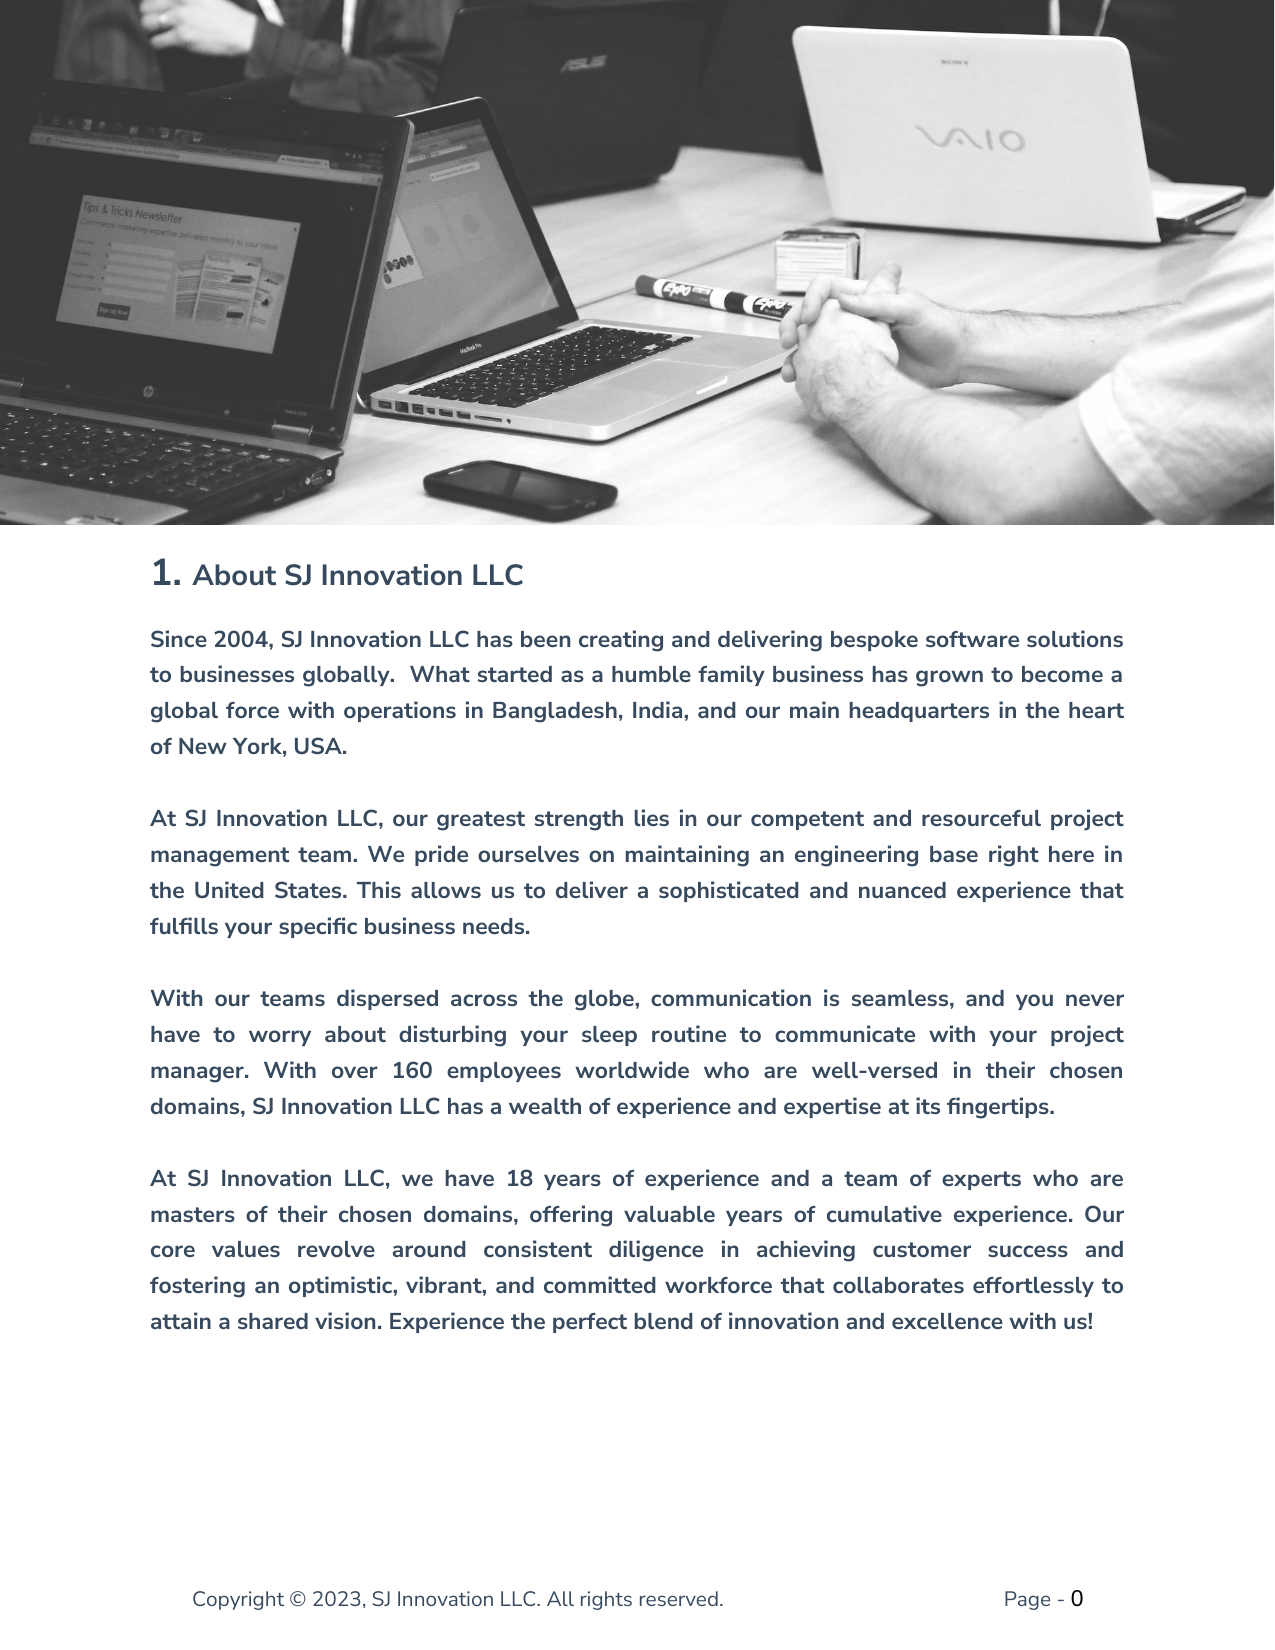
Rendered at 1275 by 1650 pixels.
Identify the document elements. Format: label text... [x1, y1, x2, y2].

text Since 2004, SJ Innovation LLC has been creating and delivering bespoke software solutions to businesses globally. What started as a humble family business has grown to become a global force with operations in Bangladesh, India, and our main headquarters in the heart of New York, USA. [150, 624, 1125, 763]
text At SJ Innovation LLC, our greatest strength lies in our competent and resourceful project management team. We pride ourselves on maintaining an engineering base right here in the United States. This allows us to deliver a sophisticated and nuanced experience that fulfills your specific business needs. [150, 803, 1125, 942]
subtitle 1. About SJ Innovation LLC [150, 547, 1125, 598]
text With our teams dispersed across the globe, communication is seamless, and you never have to worry about disturbing your sleep routine to communicate with your project manager. With over 160 employees worldwide who are well-versed in their chosen domains, SJ Innovation LLC has a wealth of experience and expertise at its fingertips. [150, 983, 1125, 1122]
text At SJ Innovation LLC, we have 18 years of experience and a team of experts who are masters of their chosen domains, offering valuable years of cumulative experience. Our core values revolve around consistent diligence in achieving customer success and fostering an optimistic, vibrant, and committed workforce that collaborates effortlessly to attain a shared vision. Experience the perfect blend of innovation and excellence with us! [150, 1163, 1125, 1338]
picture [0, 0, 1275, 525]
